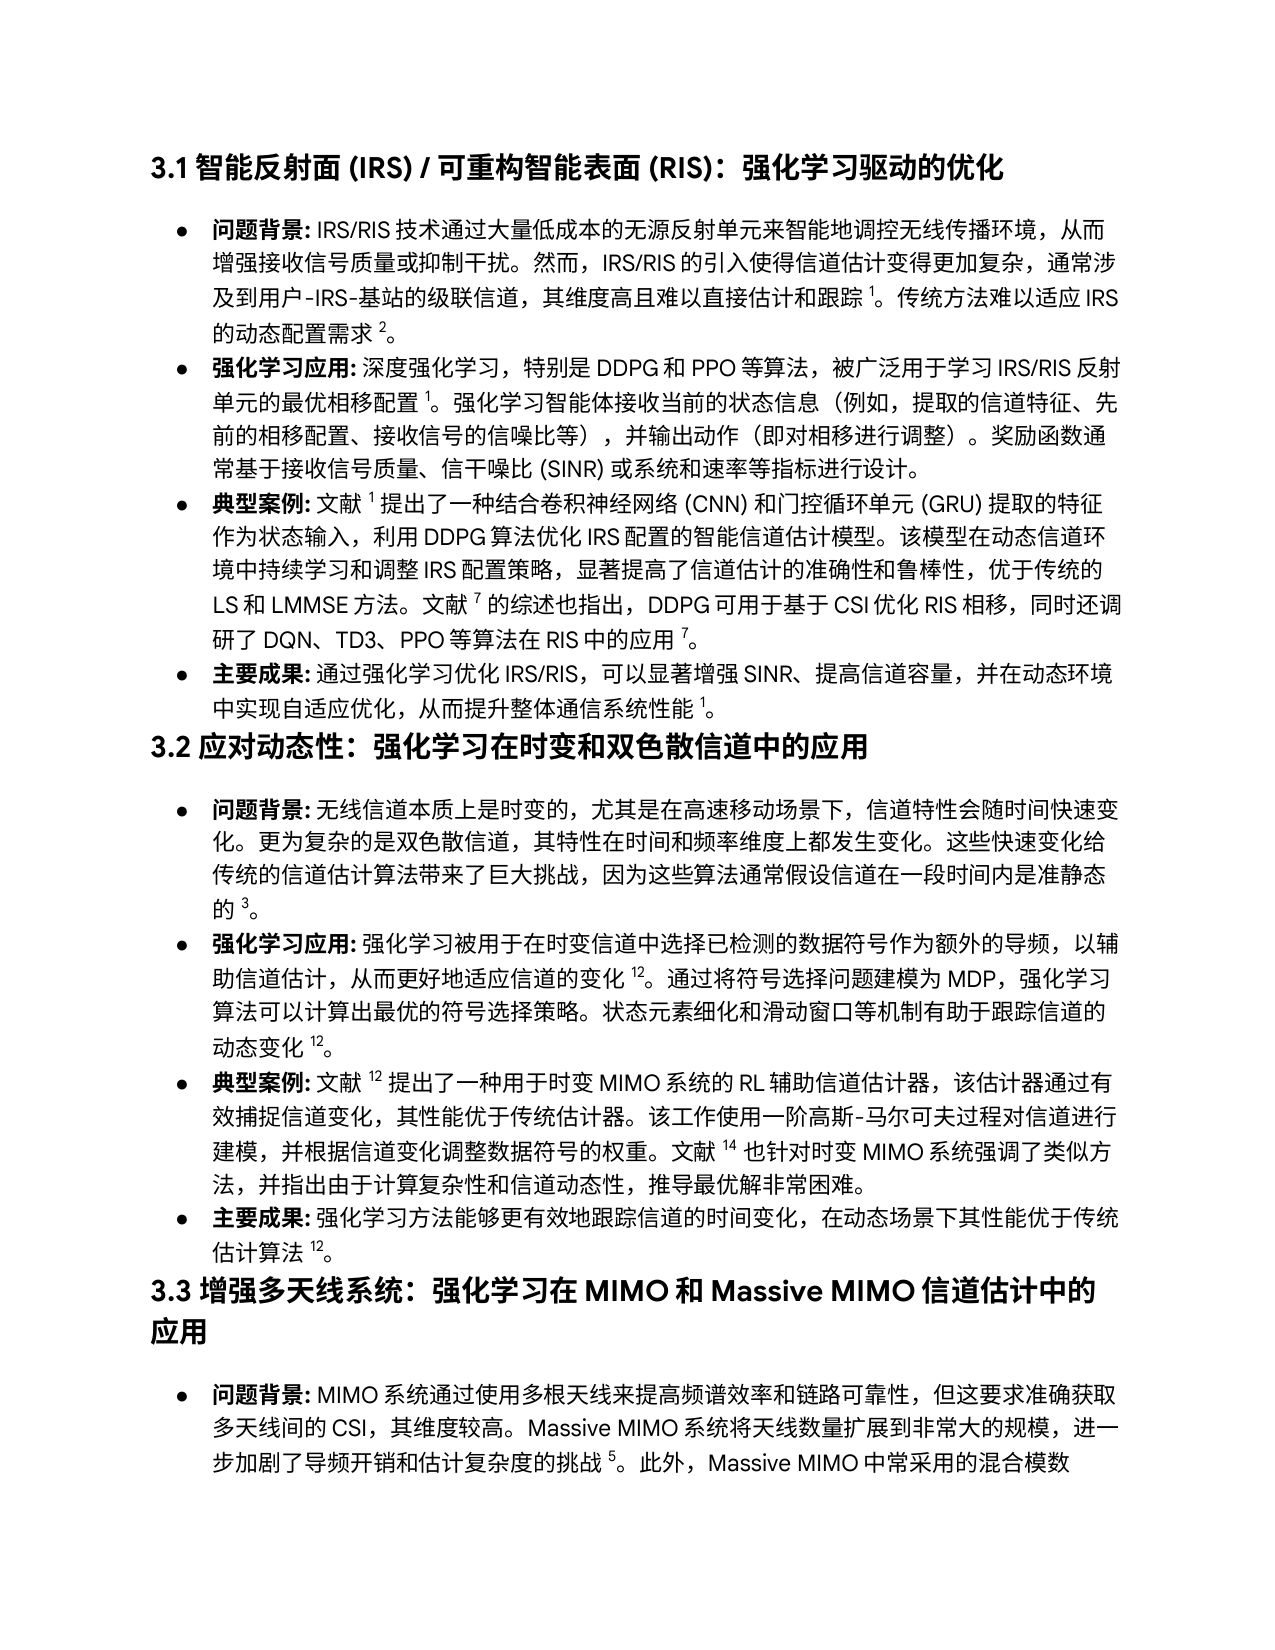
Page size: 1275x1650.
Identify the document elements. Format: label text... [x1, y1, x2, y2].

subtitle 3.1 智能反射面 (IRS) / 可重构智能表面 (RIS)：强化学习驱动的优化 [150, 150, 1125, 187]
list 典型案例: 文献 12 提出了一种用于时变MIMO系统的RL辅助信道估计器，该估计器通过有效捕捉信道变化，其性能优于传统估计器。该工作使用一阶高斯-马尔可夫过程对信道进行建模，并根据信道变化调整数据符号的权重。文献 14 也针对时变MIMO系统强调了类似方法，并指出由于计算复杂性和信道动态性，推导最优解非常困难。 [175, 1067, 1125, 1200]
subtitle 3.2 应对动态性：强化学习在时变和双色散信道中的应用 [150, 729, 1125, 766]
list 典型案例: 文献 1 提出了一种结合卷积神经网络 (CNN) 和门控循环单元 (GRU) 提取的特征作为状态输入，利用DDPG算法优化IRS配置的智能信道估计模型。该模型在动态信道环境中持续学习和调整IRS配置策略，显著提高了信道估计的准确性和鲁棒性，优于传统的LS和LMMSE方法。文献 7 的综述也指出，DDPG可用于基于CSI优化RIS相移，同时还调研了DQN、TD3、PPO等算法在RIS中的应用 7。 [175, 488, 1125, 656]
list 问题背景: 无线信道本质上是时变的，尤其是在高速移动场景下，信道特性会随时间快速变化。更为复杂的是双色散信道，其特性在时间和频率维度上都发生变化。这些快速变化给传统的信道估计算法带来了巨大挑战，因为这些算法通常假设信道在一段时间内是准静态的 3。 [175, 796, 1125, 926]
list 强化学习应用: 深度强化学习，特别是DDPG和PPO等算法，被广泛用于学习IRS/RIS反射单元的最优相移配置 1。强化学习智能体接收当前的状态信息（例如，提取的信道特征、先前的相移配置、接收信号的信噪比等），并输出动作（即对相移进行调整）。奖励函数通常基于接收信号质量、信干噪比 (SINR) 或系统和速率等指标进行设计。 [175, 354, 1125, 484]
subtitle 3.3 增强多天线系统：强化学习在MIMO和Massive MIMO信道估计中的应用 [150, 1273, 1125, 1351]
list 强化学习应用: 强化学习被用于在时变信道中选择已检测的数据符号作为额外的导频，以辅助信道估计，从而更好地适应信道的变化 12。通过将符号选择问题建模为MDP，强化学习算法可以计算出最优的符号选择策略。状态元素细化和滑动窗口等机制有助于跟踪信道的动态变化 12。 [175, 930, 1125, 1063]
list 主要成果: 强化学习方法能够更有效地跟踪信道的时间变化，在动态场景下其性能优于传统估计算法 12。 [175, 1204, 1125, 1268]
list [175, 1381, 1125, 1478]
list 问题背景: IRS/RIS技术通过大量低成本的无源反射单元来智能地调控无线传播环境，从而增强接收信号质量或抑制干扰。然而，IRS/RIS的引入使得信道估计变得更加复杂，通常涉及到用户-IRS-基站的级联信道，其维度高且难以直接估计和跟踪 1。传统方法难以适应IRS的动态配置需求 2。 [175, 217, 1125, 349]
list 主要成果: 通过强化学习优化IRS/RIS，可以显著增强SINR、提高信道容量，并在动态环境中实现自适应优化，从而提升整体通信系统性能 1。 [175, 660, 1125, 725]
